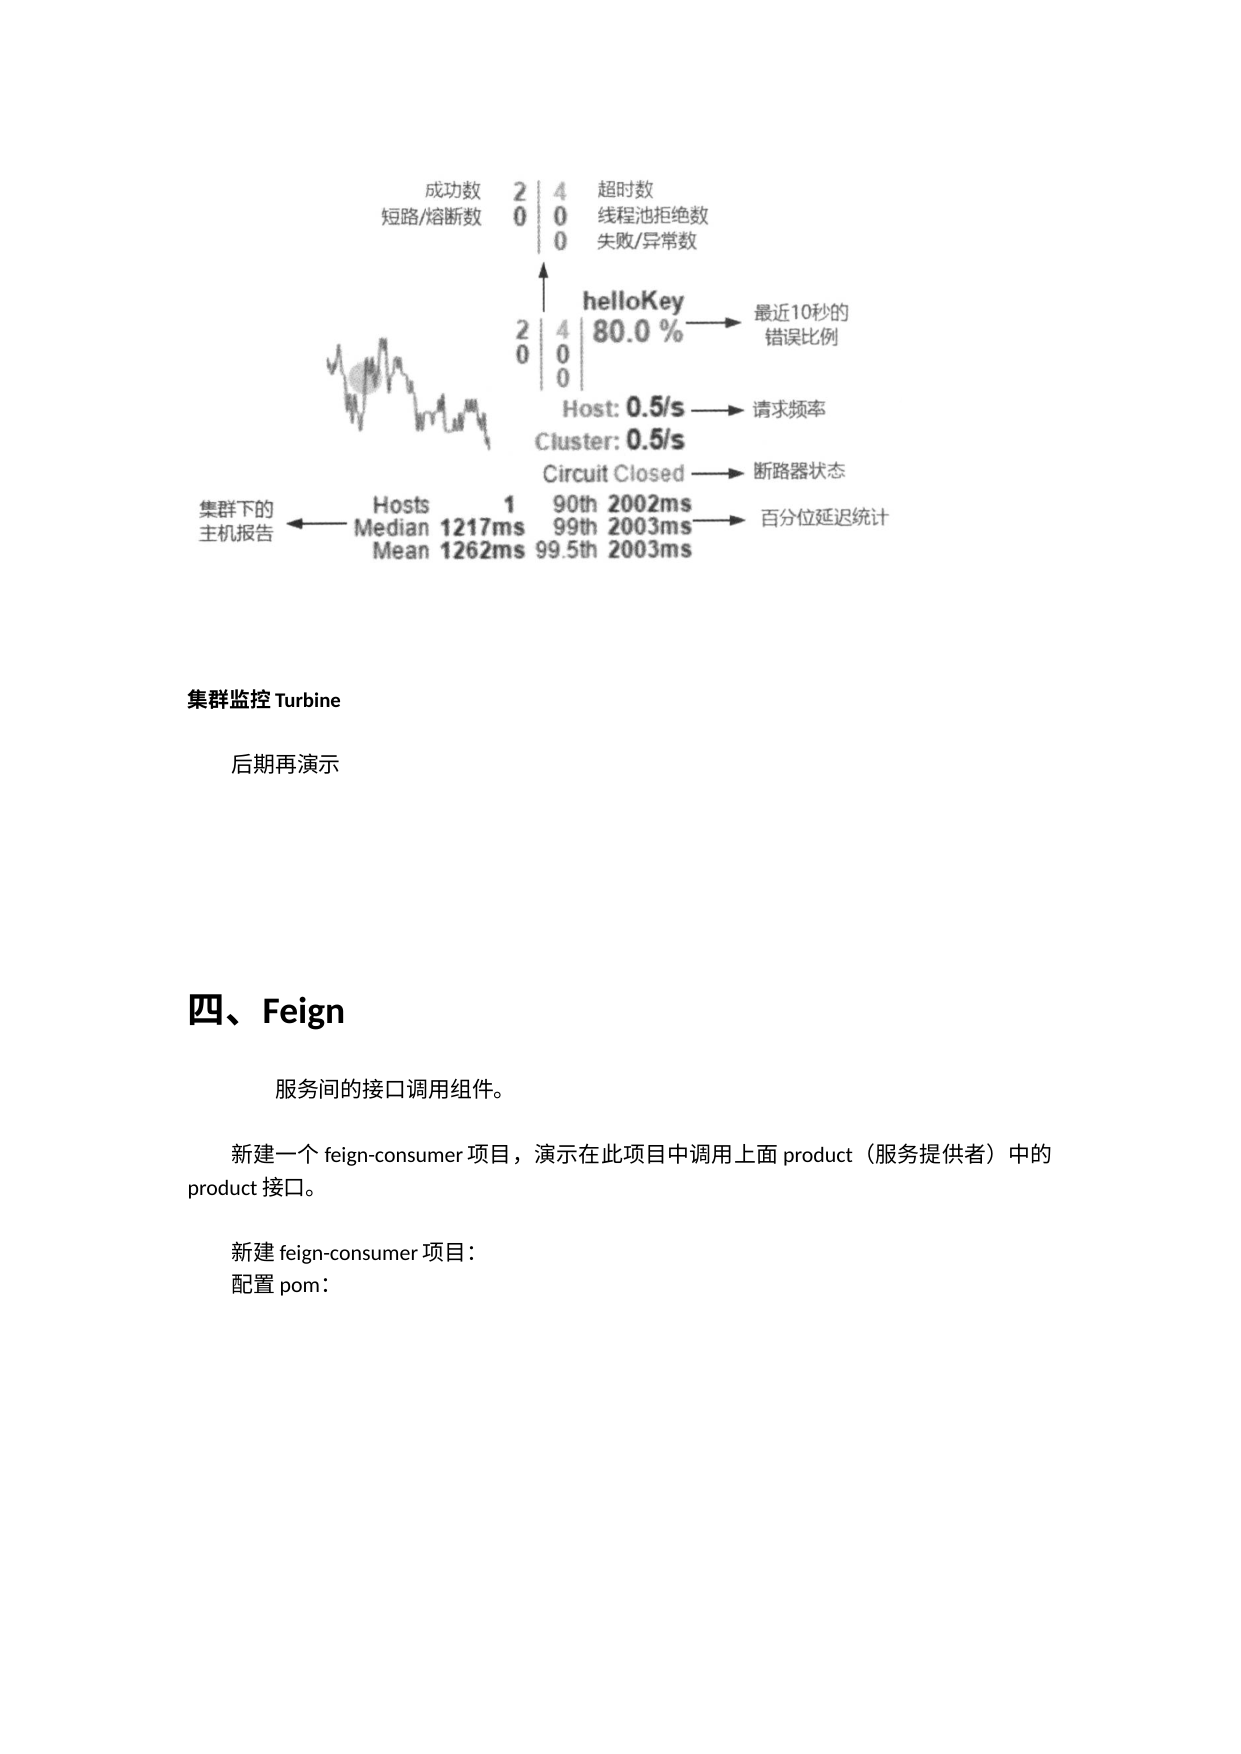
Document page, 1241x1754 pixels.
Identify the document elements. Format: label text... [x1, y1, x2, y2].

text 服务间的接口调用组件。 [231, 1072, 1053, 1104]
text 配置pom： [187, 1267, 1053, 1299]
picture [187, 162, 902, 571]
text 新建feign-consumer项目： [187, 1234, 1053, 1267]
text 后期再演示 [187, 747, 1053, 779]
text 新建一个feign-consumer项目，演示在此项目中调用上面product（服务提供者）中的product接口。 [187, 1137, 1053, 1202]
text 集群监控Turbine [187, 682, 1053, 714]
list Feign [187, 974, 1053, 1039]
